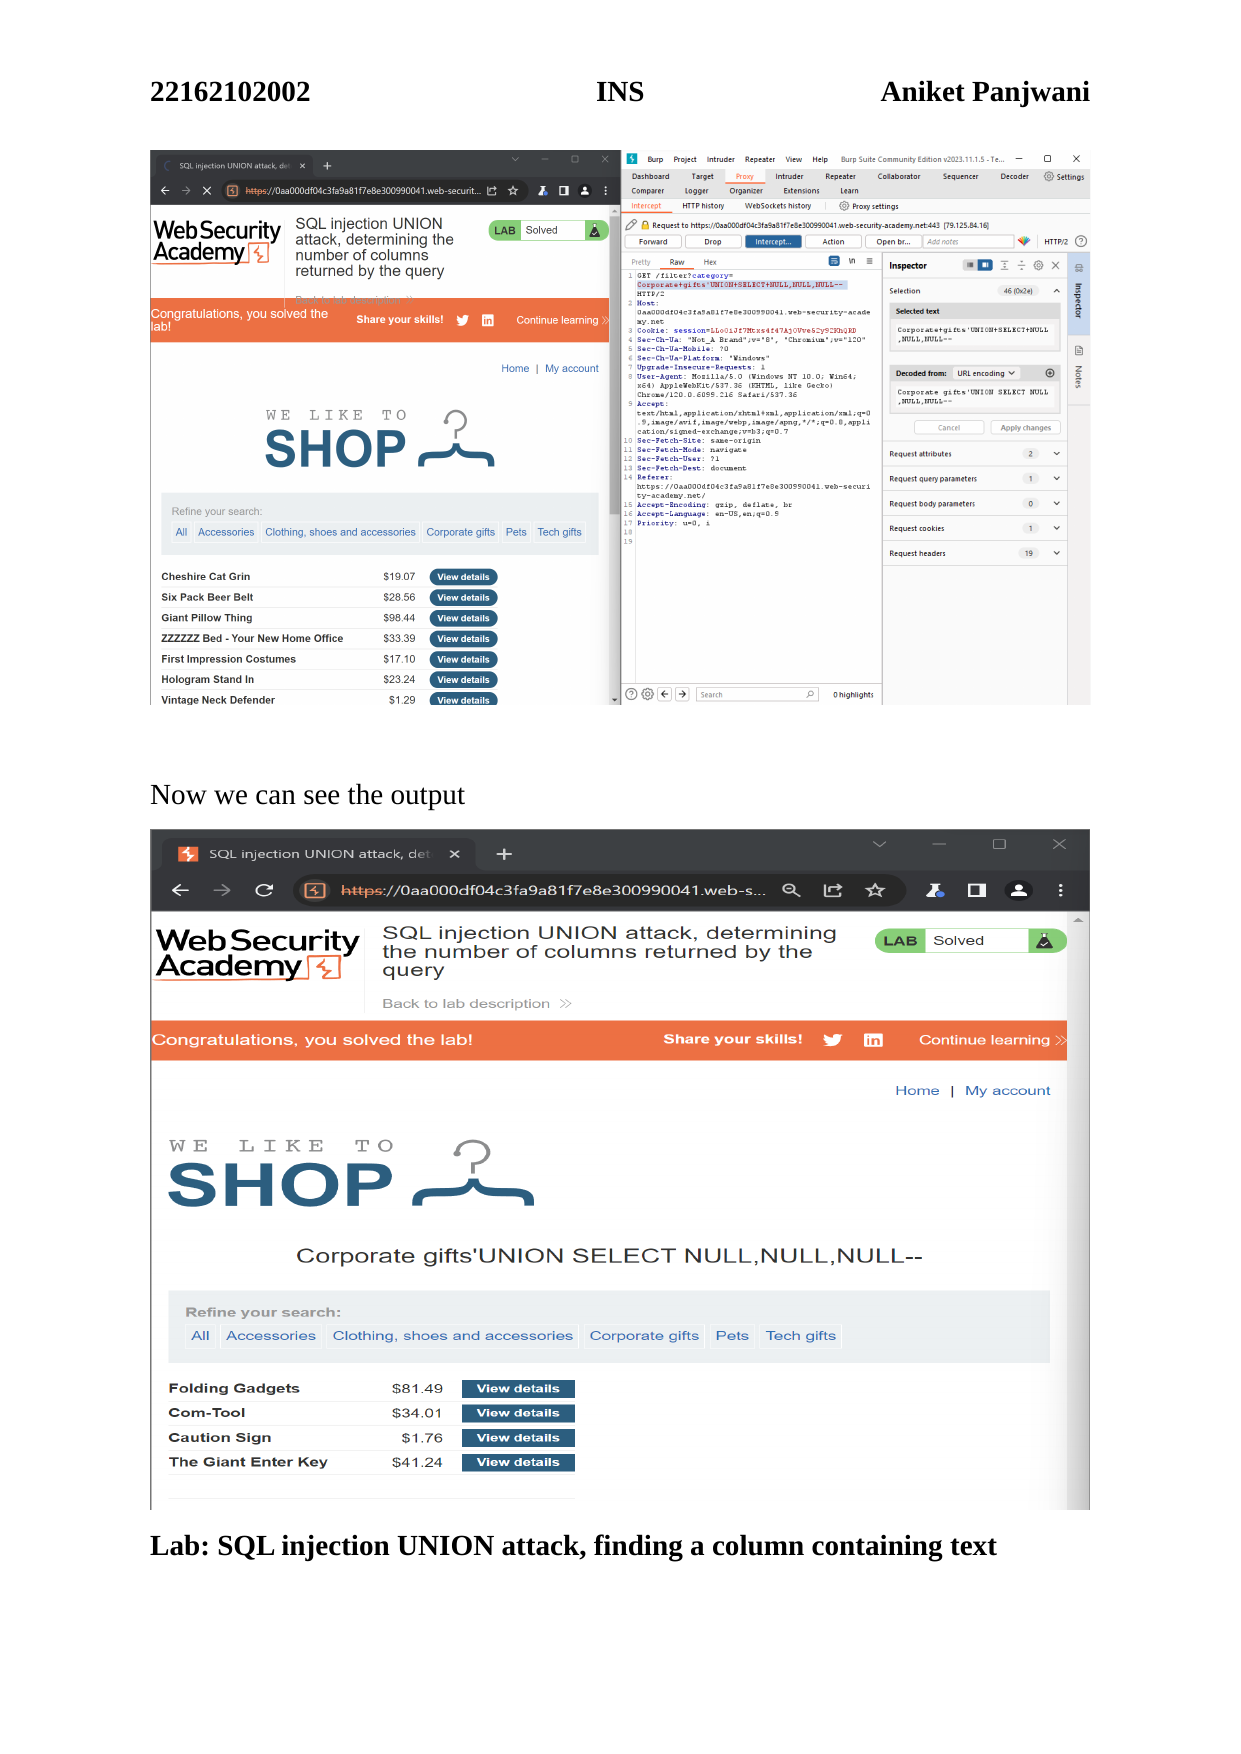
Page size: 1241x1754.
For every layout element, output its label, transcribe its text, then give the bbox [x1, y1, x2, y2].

text Now we can see the output [150, 777, 1090, 810]
picture [150, 150, 1091, 705]
picture [150, 829, 1090, 1510]
text Lab: SQL injection UNION attack, finding a column containing text [150, 1528, 1090, 1562]
